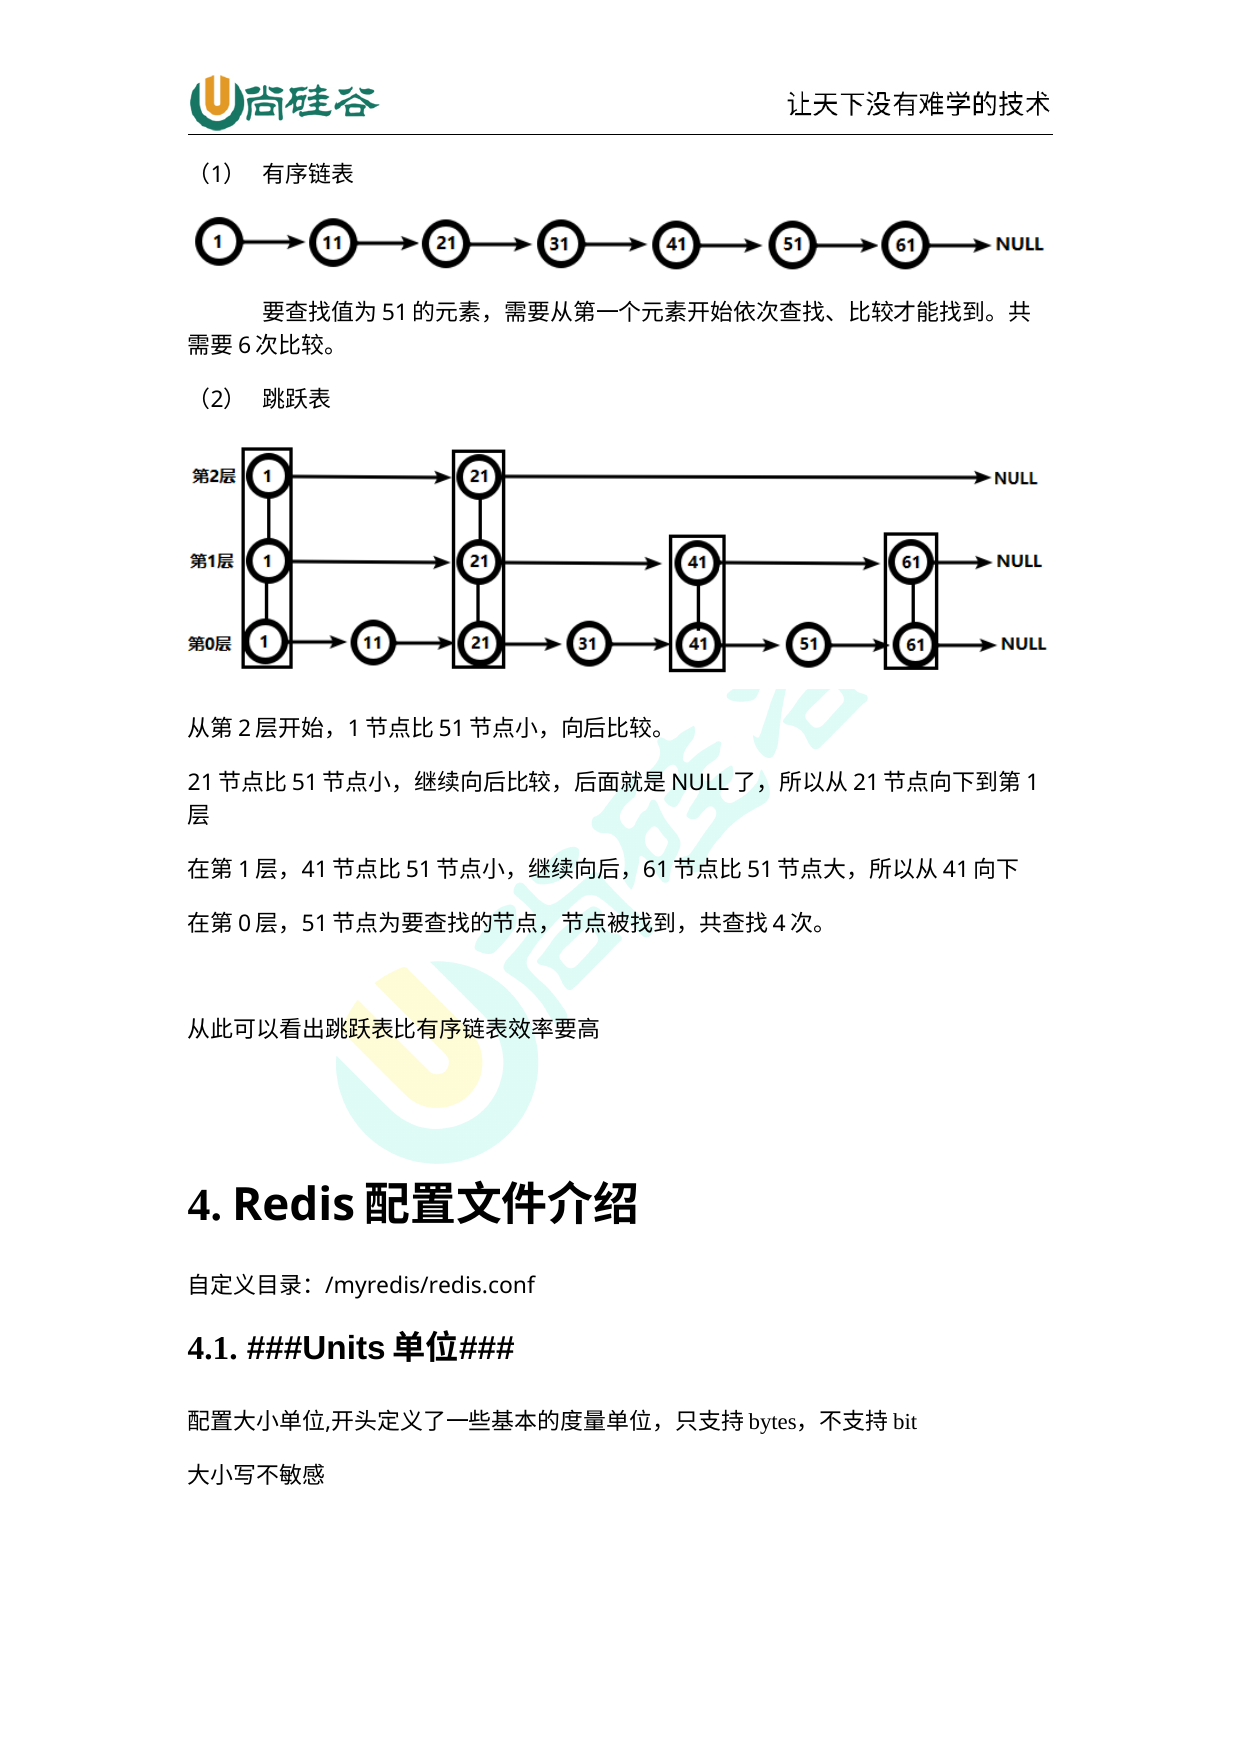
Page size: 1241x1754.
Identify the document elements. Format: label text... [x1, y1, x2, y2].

text 在第1层，41节点比51节点小，继续向后，61节点比51节点大，所以从41向下 [187, 851, 1053, 884]
list 有序链表 [187, 156, 1053, 189]
list Redis配置文件介绍 [187, 1167, 1053, 1233]
picture [187, 73, 1053, 132]
picture [187, 435, 1053, 689]
text 21节点比51节点小，继续向后比较，后面就是NULL了，所以从21节点向下到第1层 [187, 763, 1053, 830]
list 跳跃表 [187, 381, 1053, 414]
text 在第0层，51节点为要查找的节点，节点被找到，共查找4次。 [187, 905, 1053, 938]
text 要查找值为51的元素，需要从第一个元素开始依次查找、比较才能找到。共需要6次比较。 [187, 293, 1053, 360]
text 从此可以看出跳跃表比有序链表效率要高 [187, 1011, 1053, 1044]
text 配置大小单位,开头定义了一些基本的度量单位，只支持bytes，不支持bit [187, 1403, 1053, 1436]
list ###Units单位### [187, 1321, 1053, 1369]
text 自定义目录：/myredis/redis.conf [187, 1267, 1053, 1300]
text 从第2层开始，1节点比51节点小，向后比较。 [187, 709, 1053, 743]
text 大小写不敏感 [187, 1457, 1053, 1491]
picture [187, 210, 1053, 273]
